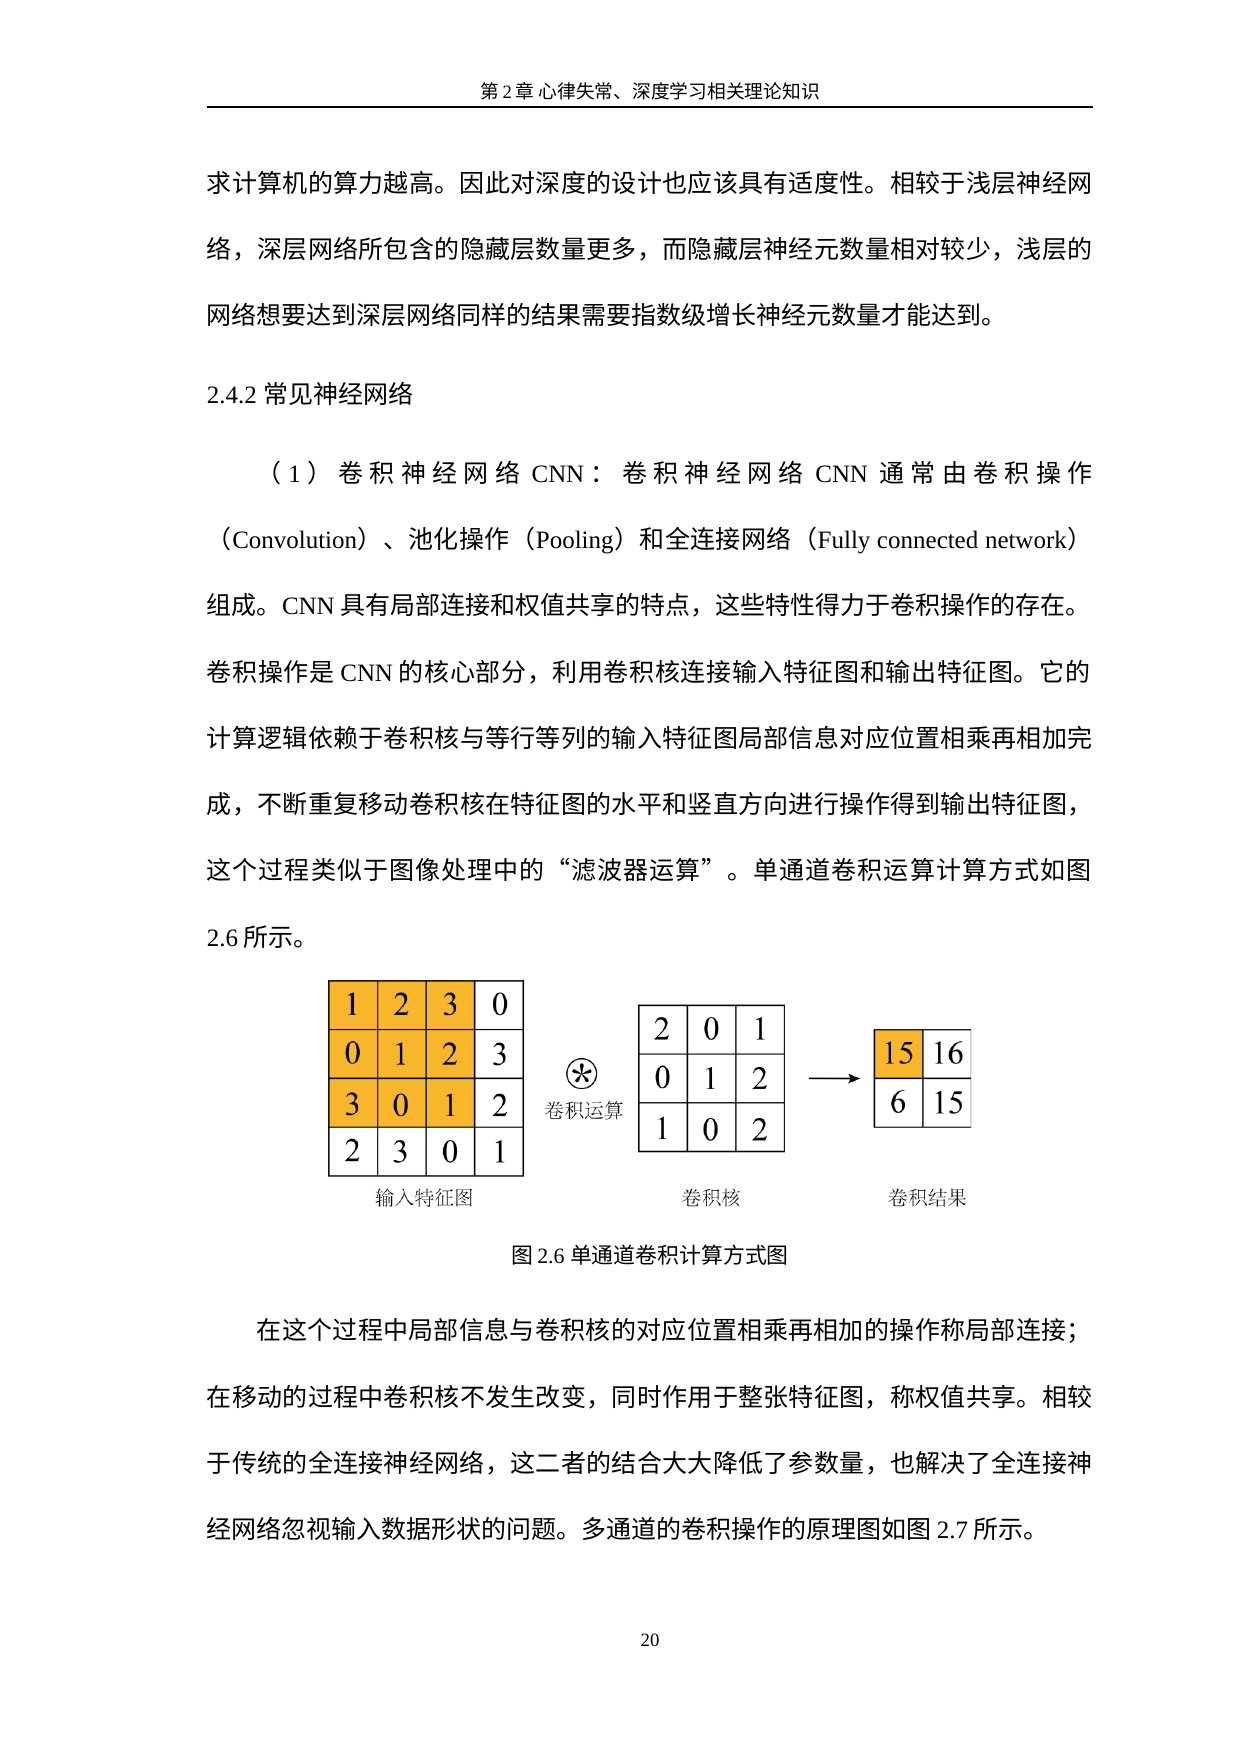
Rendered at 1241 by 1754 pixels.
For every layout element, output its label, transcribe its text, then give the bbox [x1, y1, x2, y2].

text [207, 148, 1093, 347]
text （1）卷积神经网络CNN：卷积神经网络CNN通常由卷积操作（Convolution）、池化操作（Pooling）和全连接网络（Fully connected network）组成。CNN具有局部连接和权值共享的特点，这些特性得力于卷积操作的存在。卷积操作是CNN的核心部分，利用卷积核连接输入特征图和输出特征图。它的计算逻辑依赖于卷积核与等行等列的输入特征图局部信息对应位置相乘再相加完成，不断重复移动卷积核在特征图的水平和竖直方向进行操作得到输出特征图，这个过程类似于图像处理中的“滤波器运算”。单通道卷积运算计算方式如图2.6所示。 [207, 438, 1093, 968]
text 图2.6 单通道卷积计算方式图 [207, 1238, 1093, 1271]
text 2.4.2 常见神经网络 [207, 359, 1093, 426]
text 在这个过程中局部信息与卷积核的对应位置相乘再相加的操作称局部连接；在移动的过程中卷积核不发生改变，同时作用于整张特征图，称权值共享。相较于传统的全连接神经网络，这二者的结合大大降低了参数量，也解决了全连接神经网络忽视输入数据形状的问题。多通道的卷积操作的原理图如图2.7所示。 [207, 1296, 1093, 1561]
picture [328, 980, 972, 1210]
